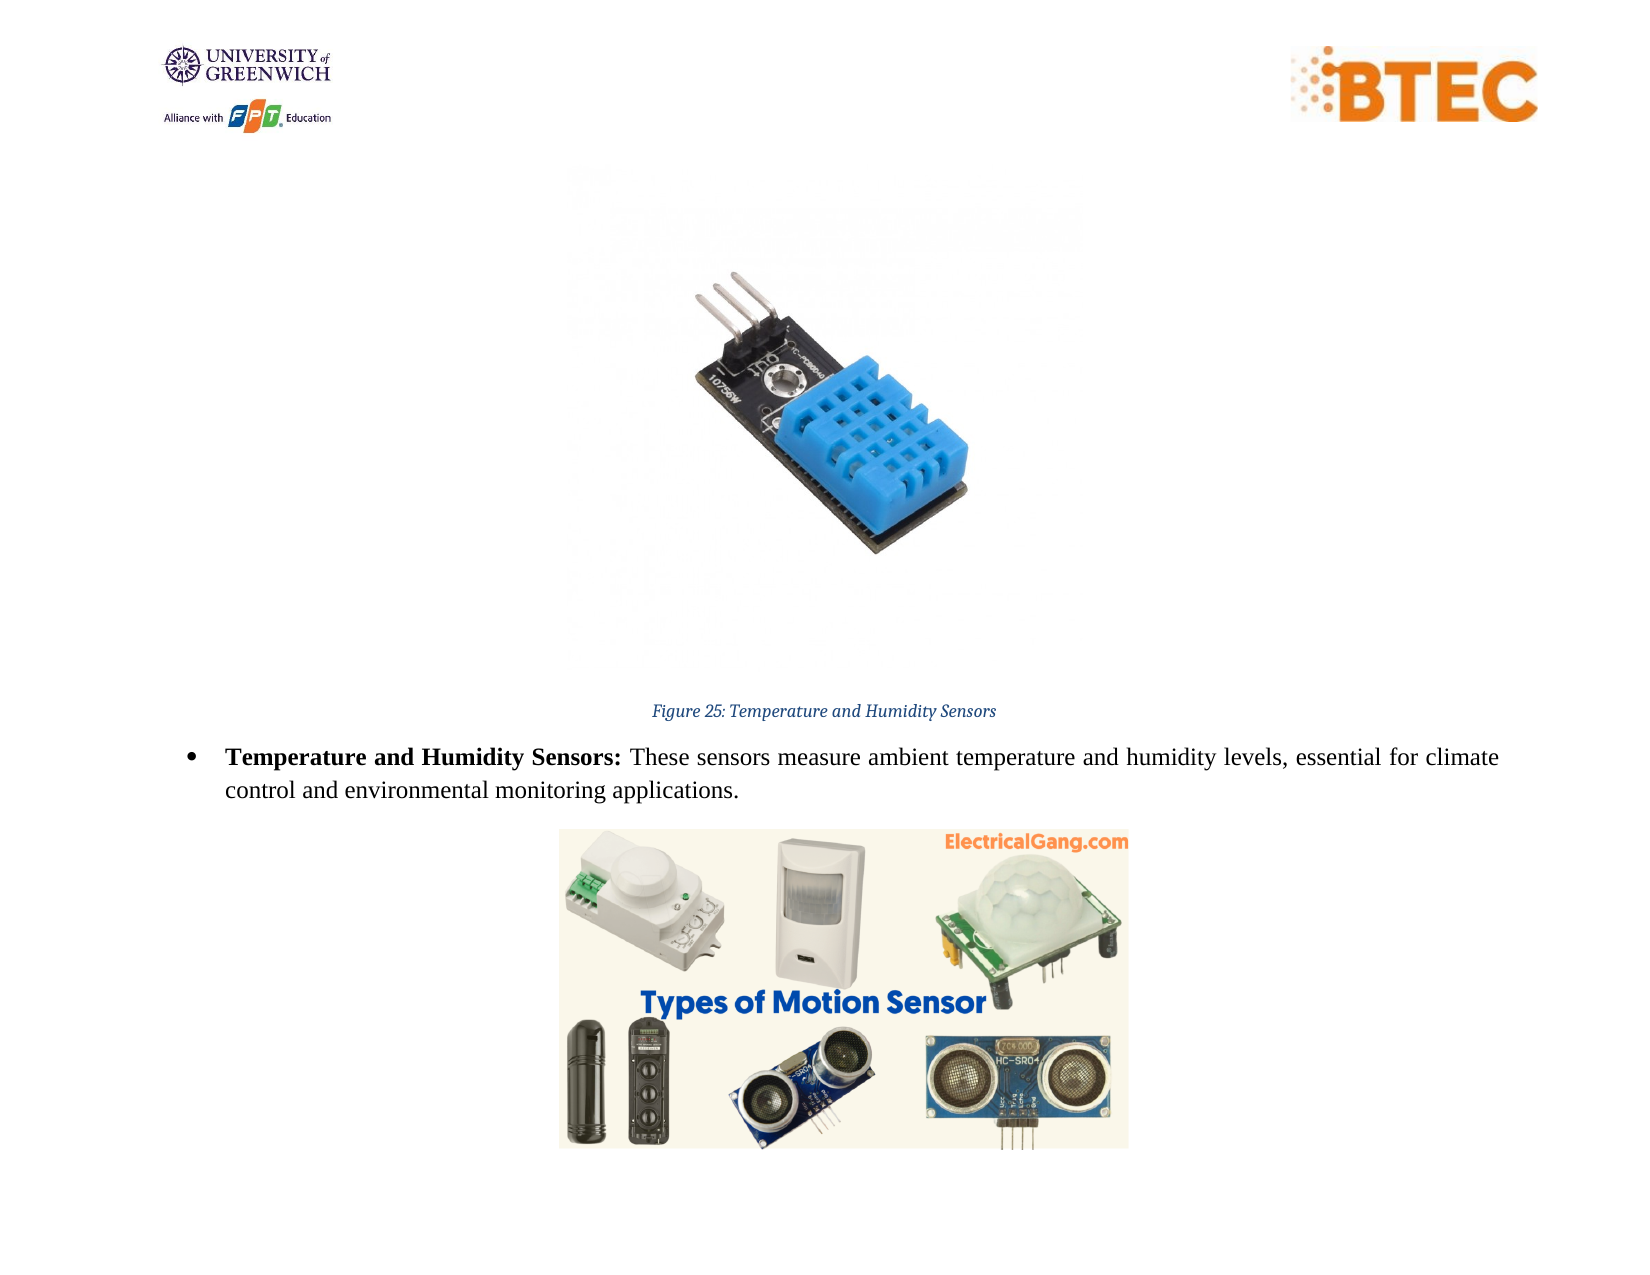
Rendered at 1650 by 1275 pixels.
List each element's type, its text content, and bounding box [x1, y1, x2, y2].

picture [567, 159, 1083, 675]
list Temperature and Humidity Sensors: These sensors measure ambient temperature and humidity levels, essential for climate control and environmental monitoring applications. [187, 742, 1500, 804]
picture [150, 32, 343, 144]
picture [1290, 46, 1538, 122]
picture [559, 829, 1129, 1150]
